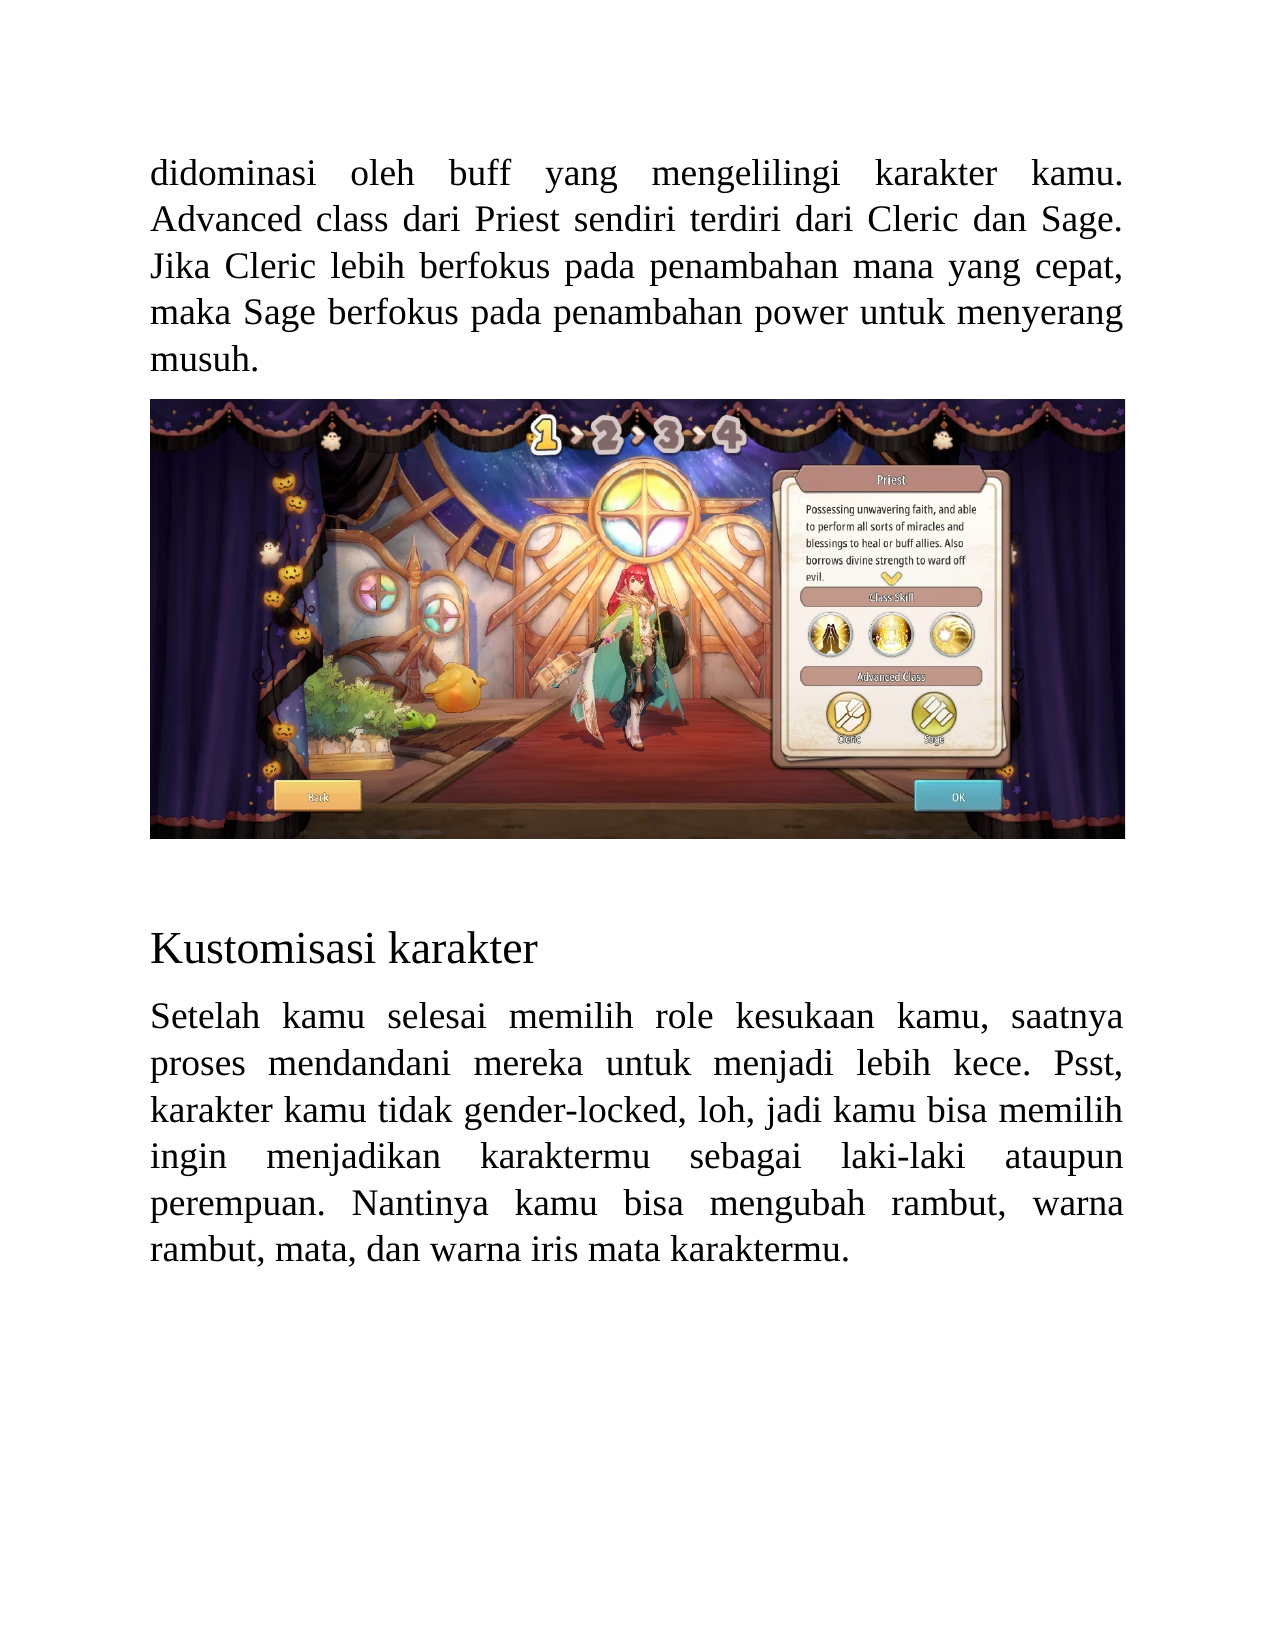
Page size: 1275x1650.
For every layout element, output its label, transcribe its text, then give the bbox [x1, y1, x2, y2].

text Setelah kamu selesai memilih role kesukaan kamu, saatnya proses mendandani mereka untuk menjadi lebih kece. Psst, karakter kamu tidak gender-locked, loh, jadi kamu bisa memilih ingin menjadikan karaktermu sebagai laki-laki ataupun perempuan. Nantinya kamu bisa mengubah rambut, warna rambut, mata, dan warna iris mata karaktermu. [150, 994, 1125, 1270]
text Kustomisasi karakter [150, 920, 1125, 973]
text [150, 150, 1125, 379]
picture [150, 399, 1125, 839]
